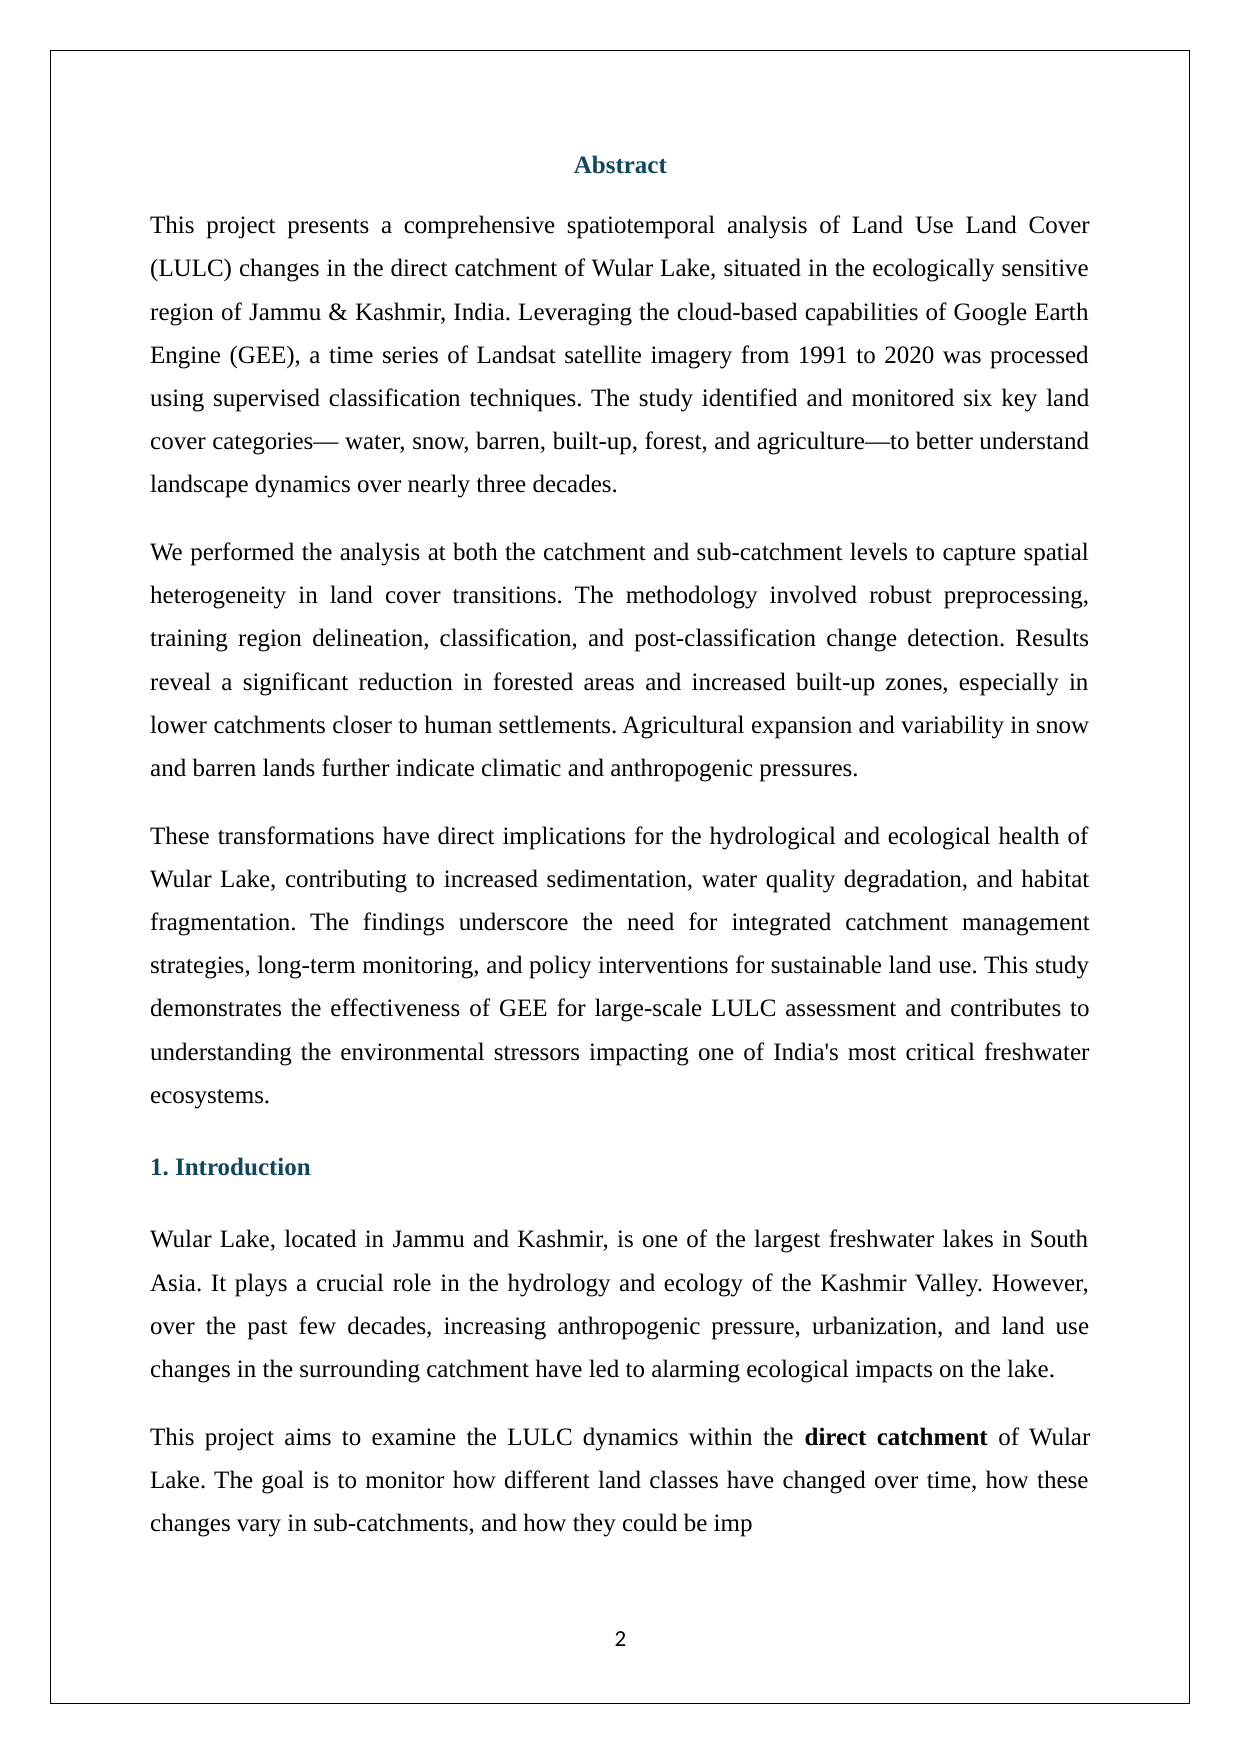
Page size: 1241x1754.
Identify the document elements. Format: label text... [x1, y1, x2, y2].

text This project aims to examine the LULC dynamics within the direct catchment of Wular Lake. The goal is to monitor how different land classes have changed over time, how these changes vary in sub-catchments, and how they could be imp [150, 1422, 1090, 1537]
text Wular Lake, located in Jammu and Kashmir, is one of the largest freshwater lakes in South Asia. It plays a crucial role in the hydrology and ecology of the Kashmir Valley. However, over the past few decades, increasing anthropogenic pressure, urbanization, and land use changes in the surrounding catchment have led to alarming ecological impacts on the lake. [150, 1224, 1090, 1383]
text These transformations have direct implications for the hydrological and ecological health of Wular Lake, contributing to increased sedimentation, water quality degradation, and habitat fragmentation. The findings underscore the need for integrated catchment management strategies, long-term monitoring, and policy interventions for sustainable land use. This study demonstrates the effectiveness of GEE for large-scale LULC assessment and contributes to understanding the environmental stressors impacting one of India's most critical freshwater ecosystems. [150, 821, 1090, 1108]
subtitle 1. Introduction [150, 1152, 1090, 1181]
subtitle Abstract [150, 150, 1090, 179]
text We performed the analysis at both the catchment and sub-catchment levels to capture spatial heterogeneity in land cover transitions. The methodology involved robust preprocessing, training region delineation, classification, and post-classification change detection. Results reveal a significant reduction in forested areas and increased built-up zones, especially in lower catchments closer to human settlements. Agricultural expansion and variability in snow and barren lands further indicate climatic and anthropogenic pressures. [150, 537, 1090, 782]
text This project presents a comprehensive spatiotemporal analysis of Land Use Land Cover (LULC) changes in the direct catchment of Wular Lake, situated in the ecologically sensitive region of Jammu & Kashmir, India. Leveraging the cloud-based capabilities of Google Earth Engine (GEE), a time series of Landsat satellite imagery from 1991 to 2020 was processed using supervised classification techniques. The study identified and monitored six key land cover categories— water, snow, barren, built-up, forest, and agriculture—to better understand landscape dynamics over nearly three decades. [150, 210, 1090, 498]
